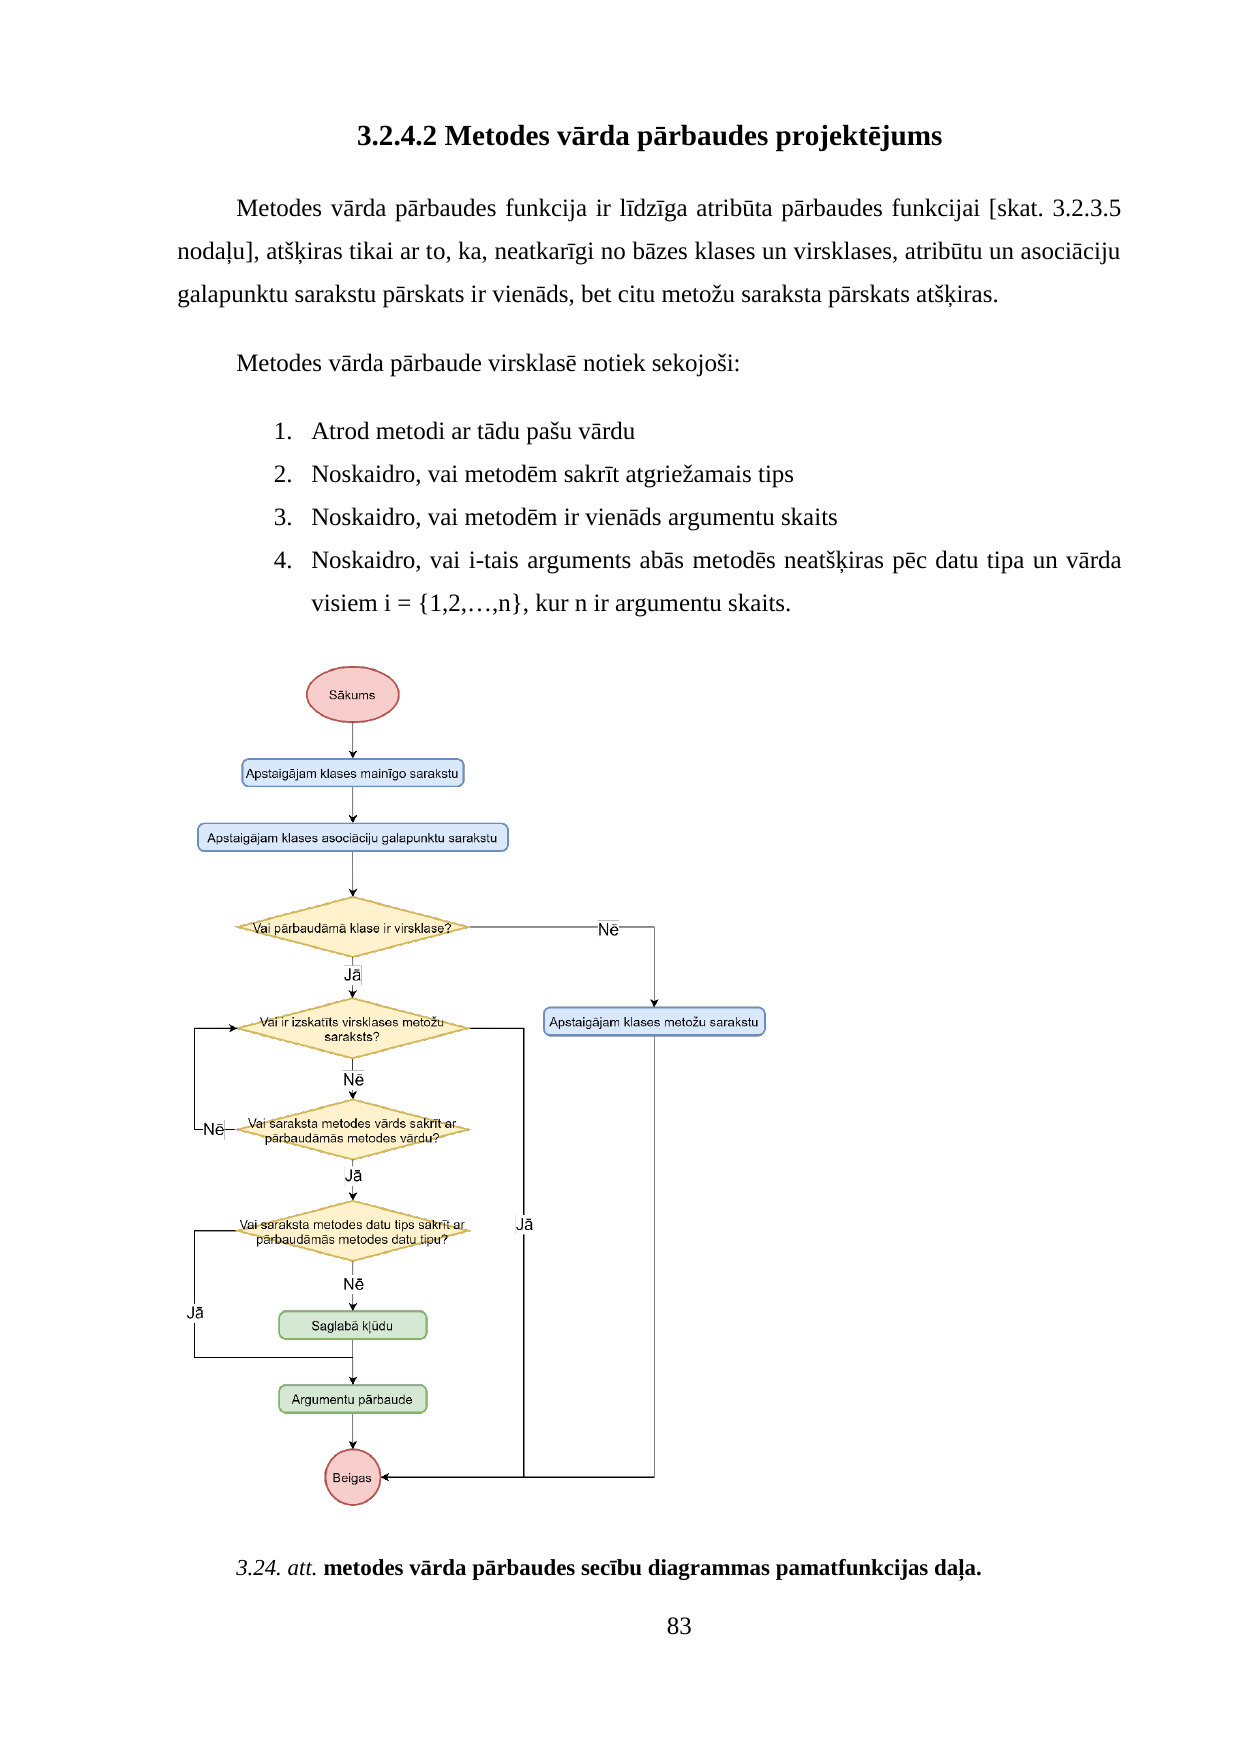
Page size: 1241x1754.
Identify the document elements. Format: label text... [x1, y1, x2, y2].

subtitle 3.2.4.2 Metodes vārda pārbaudes projektējums [177, 118, 1122, 152]
list Noskaidro, vai metodēm ir vienāds argumentu skaits [273, 502, 1122, 531]
list Noskaidro, vai i-tais arguments abās metodēs neatšķiras pēc datu tipa un vārda visiem i = {1,2,…,n}, kur n ir argumentu skaits. [273, 545, 1122, 617]
list Atrod metodi ar tādu pašu vārdu [273, 416, 1122, 444]
list Noskaidro, vai metodēm sakrīt atgriežamais tips [273, 459, 1122, 488]
text Metodes vārda pārbaudes funkcija ir līdzīga atribūta pārbaudes funkcijai [skat. 3.2.3.5 nodaļu], atšķiras tikai ar to, ka, neatkarīgi no bāzes klases un virsklases, atribūtu un asociāciju galapunktu sarakstu pārskats ir vienāds, bet citu metožu saraksta pārskats atšķiras. [177, 193, 1122, 308]
picture [177, 656, 775, 1515]
text 3.24. att. metodes vārda pārbaudes secību diagrammas pamatfunkcijas daļa. [177, 1554, 1122, 1580]
text Metodes vārda pārbaude virsklasē notiek sekojoši: [177, 348, 1122, 376]
